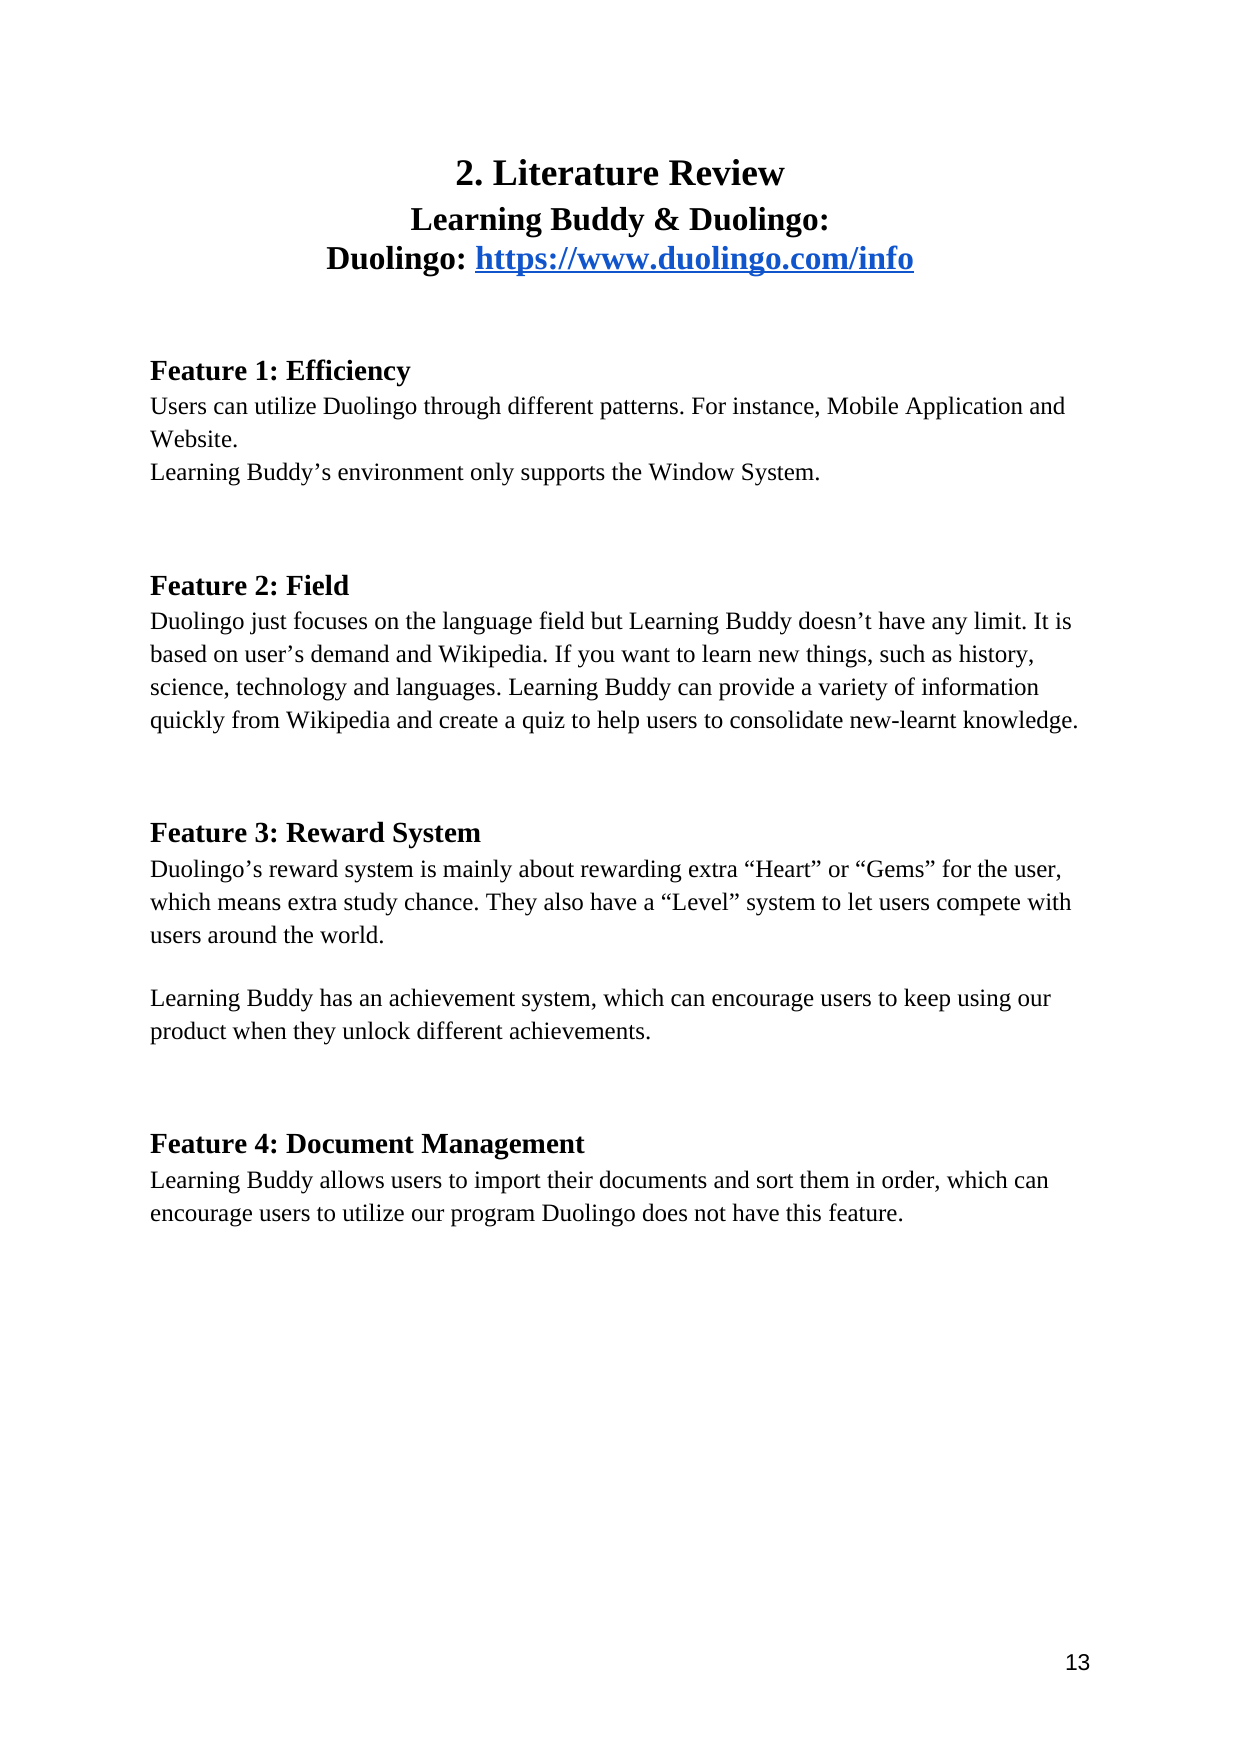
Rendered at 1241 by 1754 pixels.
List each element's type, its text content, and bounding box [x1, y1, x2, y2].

text Learning Buddy & Duolingo: [150, 199, 1090, 238]
text Learning Buddy has an achievement system, which can encourage users to keep using our product when they unlock different achievements. [150, 983, 1090, 1045]
text Duolingo’s reward system is mainly about rewarding extra “Heart” or “Gems” for the user, which means extra study chance. They also have a “Level” system to let users compete with users around the world. [150, 854, 1090, 949]
text Duolingo just focuses on the language field but Learning Buddy doesn’t have any limit. It is based on user’s demand and Wikipedia. If you want to learn new things, such as history, science, technology and languages. Learning Buddy can provide a variety of information quickly from Wikipedia and create a quiz to help users to consolidate new-learnt knowledge. [150, 606, 1090, 734]
text Feature 3: Reward System [150, 815, 1090, 849]
text Feature 4: Document Management [150, 1126, 1090, 1160]
text 2. Literature Review [150, 150, 1090, 193]
text Learning Buddy allows users to import their documents and sort them in order, which can encourage users to utilize our program Duolingo does not have this feature. [150, 1165, 1090, 1227]
text Duolingo: https://www.duolingo.com/info [150, 238, 1090, 276]
text Learning Buddy’s environment only supports the Window System. [150, 457, 1090, 486]
text Feature 2: Field [150, 568, 1090, 601]
text Feature 1: Efficiency [150, 353, 1090, 386]
text Users can utilize Duolingo through different patterns. For instance, Mobile Application and Website. [150, 391, 1090, 453]
